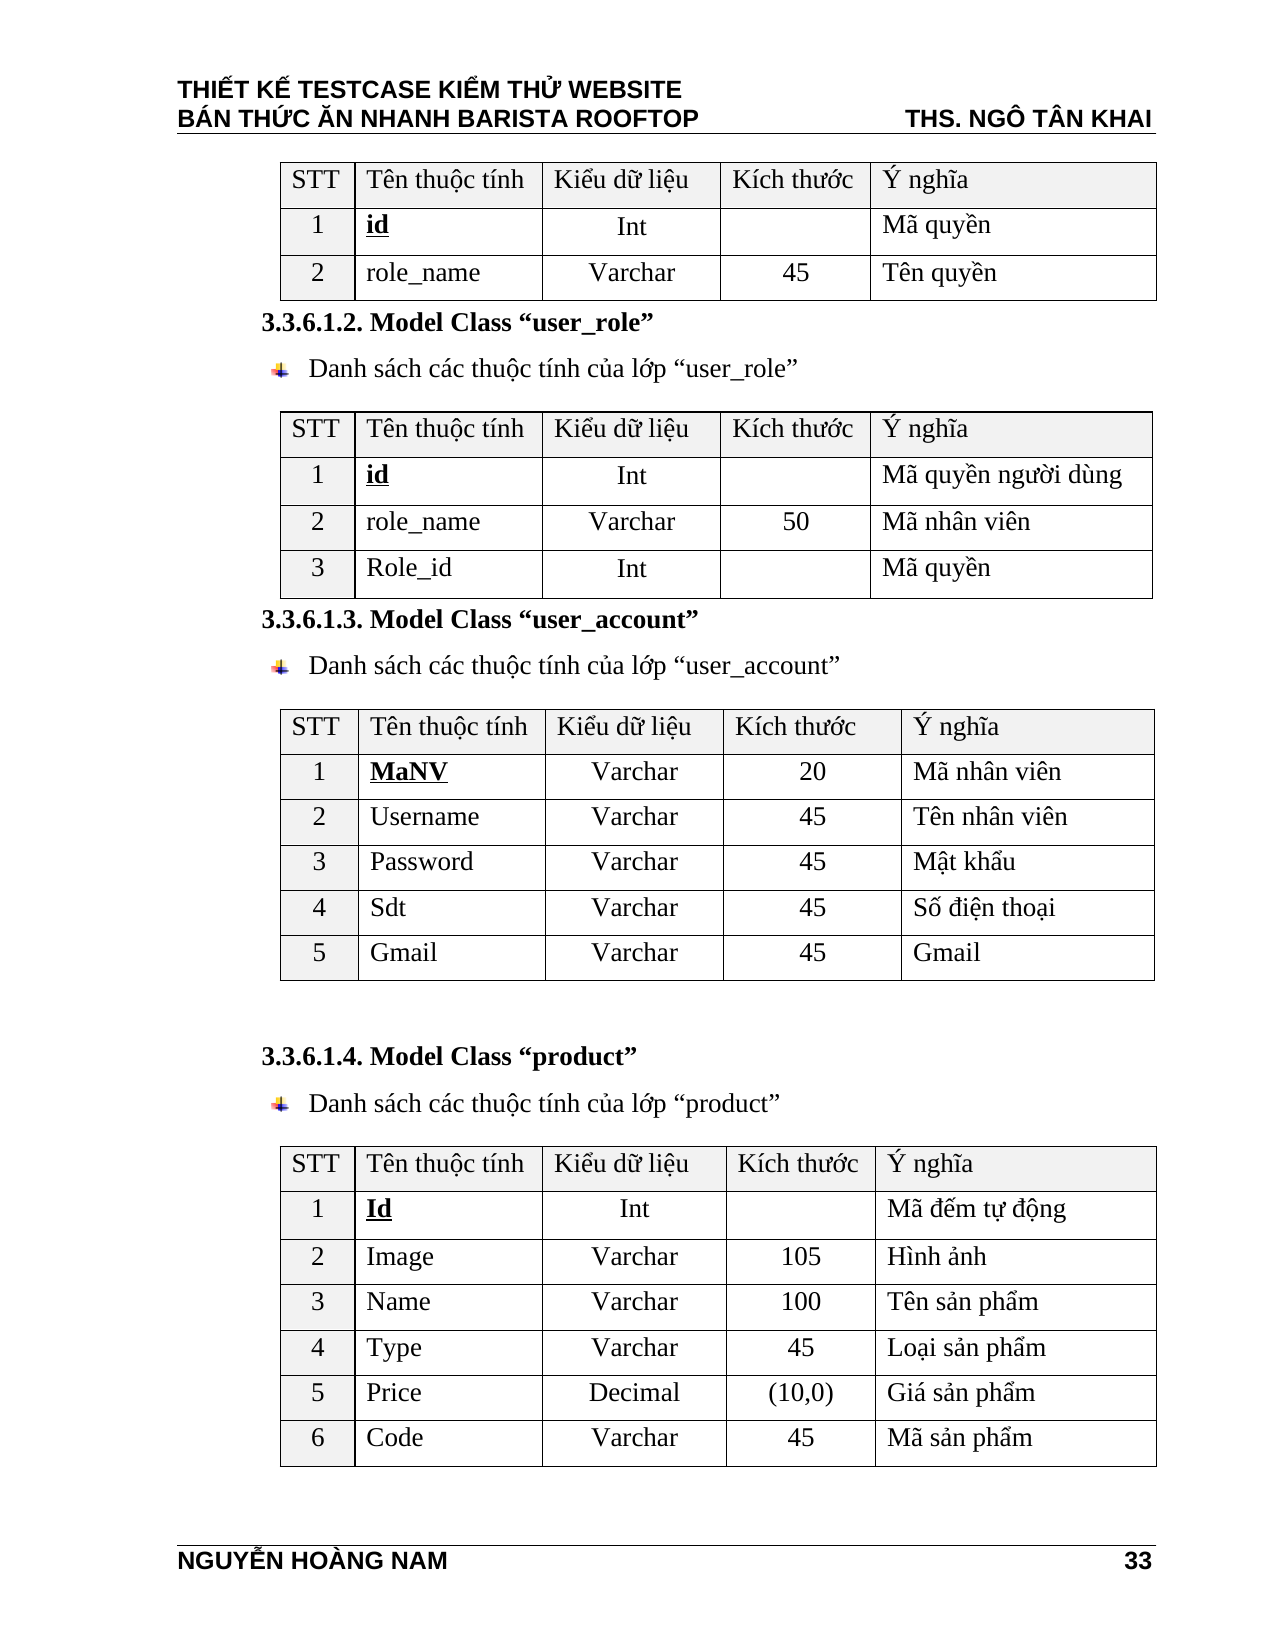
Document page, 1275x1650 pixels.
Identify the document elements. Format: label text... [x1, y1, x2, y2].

table_cell 1 [281, 458, 354, 504]
table_header Kiểu dữ liệu [543, 1147, 726, 1191]
table_cell 2 [281, 1240, 354, 1284]
table_cell Type [356, 1331, 542, 1375]
table_cell Gmail [902, 936, 1154, 980]
table_cell Varchar [543, 1421, 726, 1466]
table_header Tên thuộc tính [356, 163, 542, 207]
table_header Tên thuộc tính [356, 1147, 542, 1191]
subtitle 3.3.6.1.2. Model Class “user_role” [261, 306, 1156, 337]
table_cell role_name [356, 506, 542, 550]
table_cell 2 [281, 800, 358, 844]
table_header STT [281, 413, 354, 457]
table_cell Varchar [546, 846, 723, 890]
table_cell Mã quyền [871, 551, 1152, 597]
table_cell 2 [281, 256, 354, 300]
table_cell Code [356, 1421, 542, 1466]
table_cell Mã đếm tự động [876, 1192, 1156, 1239]
table_cell 3 [281, 846, 358, 890]
table_cell Int [543, 1192, 726, 1239]
table_header Tên thuộc tính [359, 710, 545, 754]
table_header STT [281, 1147, 354, 1191]
table_cell Mã nhân viên [902, 755, 1154, 799]
table_cell 4 [281, 1331, 354, 1375]
table_cell 4 [281, 891, 358, 935]
table_cell Varchar [543, 1240, 726, 1284]
table_cell id [356, 458, 542, 504]
table_cell Varchar [543, 1331, 726, 1375]
table_cell 6 [281, 1421, 354, 1466]
table_cell 5 [281, 1376, 354, 1420]
table_cell 45 [724, 800, 901, 844]
table_header Kích thước [724, 710, 901, 754]
table_cell Mật khẩu [902, 846, 1154, 890]
table_cell MaNV [359, 755, 545, 799]
table_cell 45 [724, 936, 901, 980]
picture [271, 658, 289, 675]
table_cell Price [356, 1376, 542, 1420]
subtitle 3.3.6.1.3. Model Class “user_account” [261, 603, 1156, 634]
table_cell [727, 1192, 875, 1239]
list Danh sách các thuộc tính của lớp “product” [271, 1087, 1156, 1118]
table_cell 45 [727, 1331, 875, 1375]
table_cell Varchar [543, 506, 720, 550]
table_cell Varchar [543, 256, 720, 300]
table_cell Decimal [543, 1376, 726, 1420]
table_header Kiểu dữ liệu [546, 710, 723, 754]
table_header Ý nghĩa [902, 710, 1154, 754]
table_cell Loại sản phẩm [876, 1331, 1156, 1375]
table_cell Varchar [546, 800, 723, 844]
table_cell Username [359, 800, 545, 844]
table_cell Name [356, 1285, 542, 1329]
table_cell (10,0) [727, 1376, 875, 1420]
list Danh sách các thuộc tính của lớp “user_role” [271, 352, 1156, 383]
table_cell 45 [721, 256, 870, 300]
table_cell 45 [724, 891, 901, 935]
table_cell 100 [727, 1285, 875, 1329]
table_cell Varchar [546, 936, 723, 980]
table_cell Số điện thoại [902, 891, 1154, 935]
table_cell 105 [727, 1240, 875, 1284]
table_cell Sdt [359, 891, 545, 935]
table_header Tên thuộc tính [356, 413, 542, 457]
table_header Ý nghĩa [871, 413, 1152, 457]
list Danh sách các thuộc tính của lớp “user_account” [271, 649, 1156, 681]
table_header Kích thước [727, 1147, 875, 1191]
table_cell Mã quyền [871, 209, 1156, 255]
table_header Kích thước [721, 413, 870, 457]
table_cell Tên sản phẩm [876, 1285, 1156, 1329]
table_cell Image [356, 1240, 542, 1284]
table_cell Id [356, 1192, 542, 1239]
table_cell [721, 458, 870, 504]
table_cell Tên nhân viên [902, 800, 1154, 844]
table_cell 2 [281, 506, 354, 550]
table_cell Tên quyền [871, 256, 1156, 300]
table_cell 1 [281, 1192, 354, 1239]
table_cell 45 [724, 846, 901, 890]
table_cell id [356, 209, 542, 255]
table_cell [721, 551, 870, 597]
table_cell Int [543, 209, 720, 255]
table_cell 5 [281, 936, 358, 980]
table_header Kích thước [721, 163, 870, 207]
table_header Ý nghĩa [871, 163, 1156, 207]
table_cell 20 [724, 755, 901, 799]
table_cell 1 [281, 755, 358, 799]
table_cell Mã quyền người dùng [871, 458, 1152, 504]
table_cell 3 [281, 551, 354, 597]
picture [271, 361, 289, 378]
table_cell Role_id [356, 551, 542, 597]
table_cell 50 [721, 506, 870, 550]
subtitle 3.3.6.1.4. Model Class “product” [261, 1040, 1156, 1071]
table_header STT [281, 163, 354, 207]
table_cell Int [543, 551, 720, 597]
table_cell Password [359, 846, 545, 890]
table_header Kiểu dữ liệu [543, 413, 720, 457]
table_cell [721, 209, 870, 255]
table_cell Giá sản phẩm [876, 1376, 1156, 1420]
table_cell Varchar [543, 1285, 726, 1329]
table_cell Int [543, 458, 720, 504]
table_header STT [281, 710, 358, 754]
table_cell Varchar [546, 755, 723, 799]
table_cell 1 [281, 209, 354, 255]
table_header Kiểu dữ liệu [543, 163, 720, 207]
table_cell Mã nhân viên [871, 506, 1152, 550]
table_header Ý nghĩa [876, 1147, 1156, 1191]
table_cell Hình ảnh [876, 1240, 1156, 1284]
table_cell Gmail [359, 936, 545, 980]
table_cell 45 [727, 1421, 875, 1466]
table_cell 3 [281, 1285, 354, 1329]
table_cell Varchar [546, 891, 723, 935]
picture [271, 1095, 289, 1112]
table_cell role_name [356, 256, 542, 300]
table_cell Mã sản phẩm [876, 1421, 1156, 1466]
